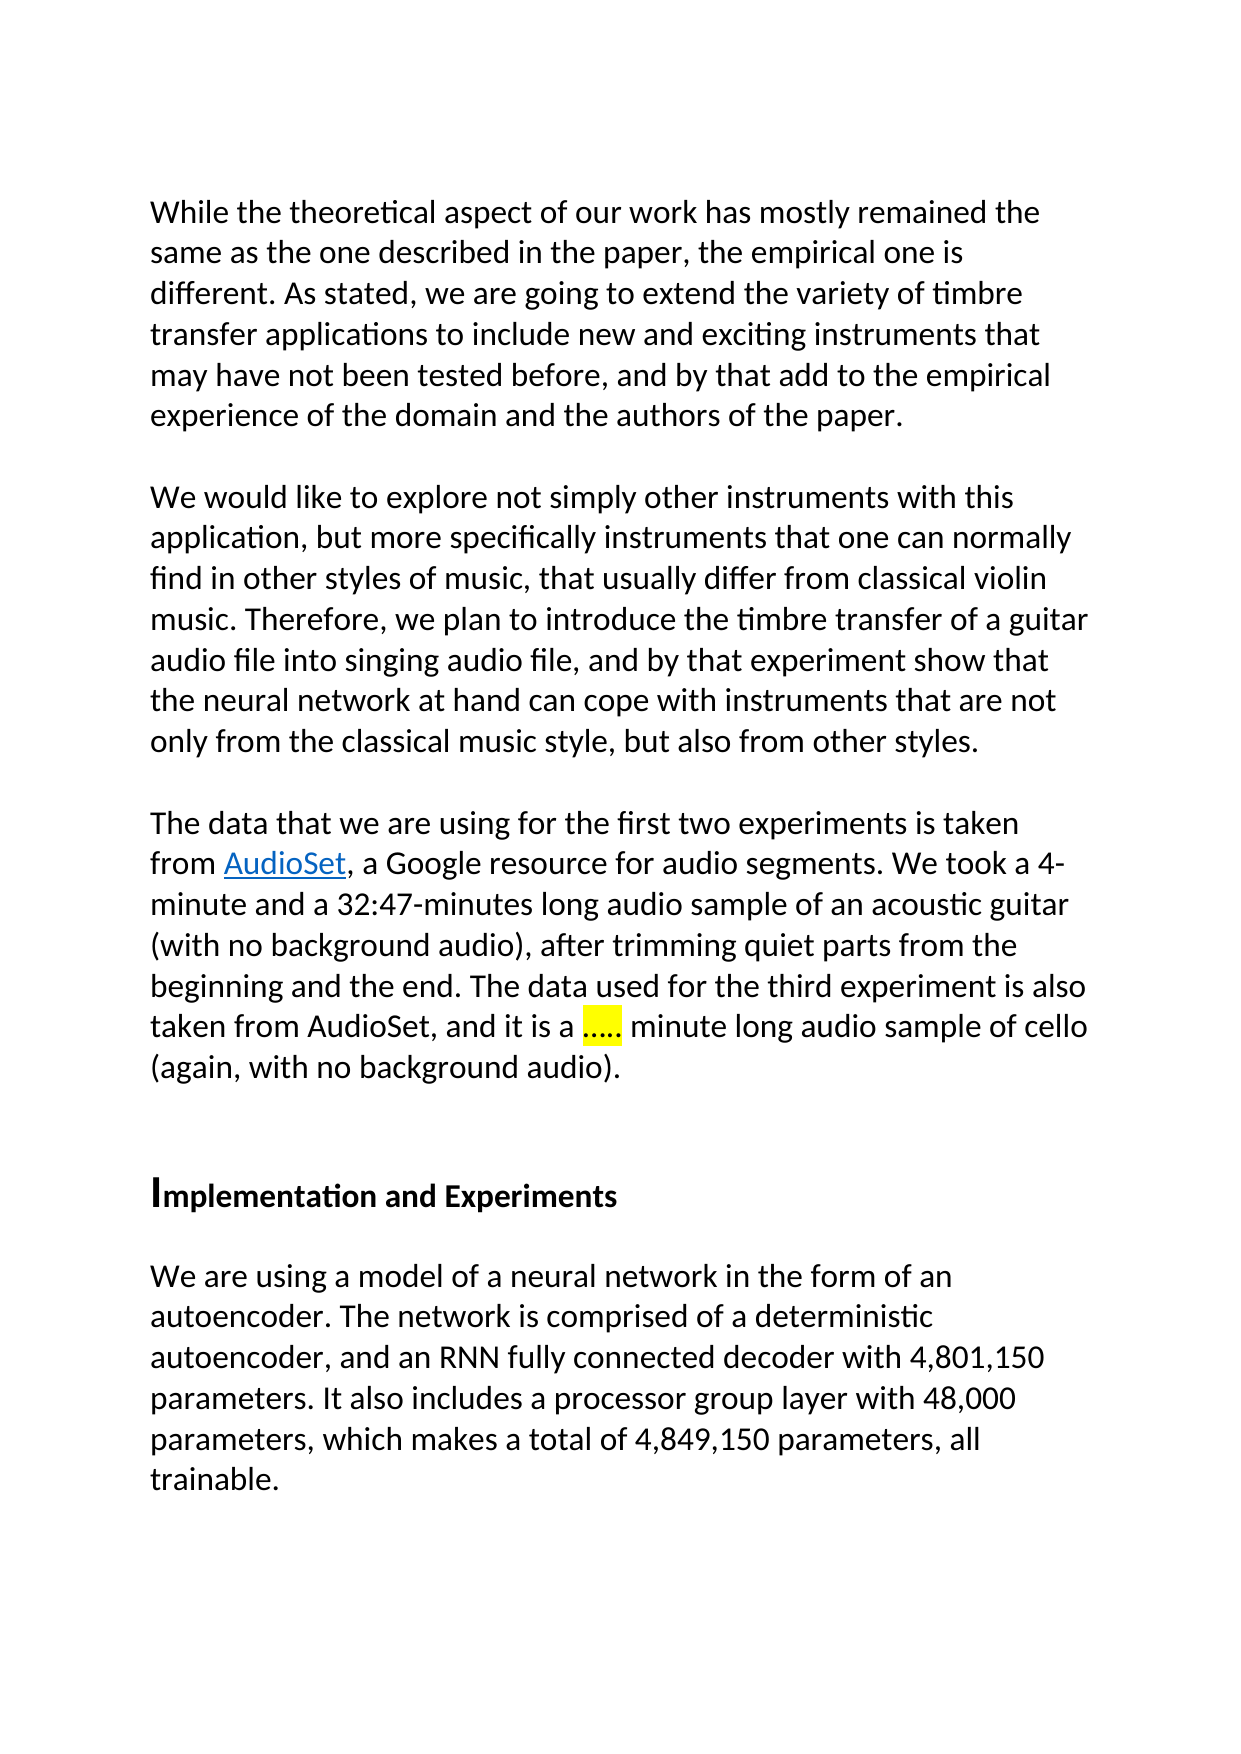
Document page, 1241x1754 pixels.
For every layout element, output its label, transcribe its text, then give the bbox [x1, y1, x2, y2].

text The data that we are using for the first two experiments is taken from AudioSet, a Google resource for audio segments. We took a 4-minute and a 32:47-minutes long audio sample of an acoustic guitar (with no background audio), after trimming quiet parts from the beginning and the end. The data used for the third experiment is also taken from AudioSet, and it is a ….. minute long audio sample of cello (again, with no background audio). [150, 802, 1090, 1087]
text While the theoretical aspect of our work has mostly remained the same as the one described in the paper, the empirical one is different. As stated, we are going to extend the variety of timbre transfer applications to include new and exciting instruments that may have not been tested before, and by that add to the empirical experience of the domain and the authors of the paper. [150, 191, 1090, 435]
text Implementation and Experiments [150, 1163, 1090, 1219]
text We would like to explore not simply other instruments with this application, but more specifically instruments that one can normally find in other styles of music, that usually differ from classical violin music. Therefore, we plan to introduce the timbre transfer of a guitar audio file into singing audio file, and by that experiment show that the neural network at hand can cope with instruments that are not only from the classical music style, but also from other styles. [150, 476, 1090, 761]
text We are using a model of a neural network in the form of an autoencoder. The network is comprised of a deterministic autoencoder, and an RNN fully connected decoder with 4,801,150 parameters. It also includes a processor group layer with 48,000 parameters, which makes a total of 4,849,150 parameters, all trainable. [150, 1255, 1090, 1499]
